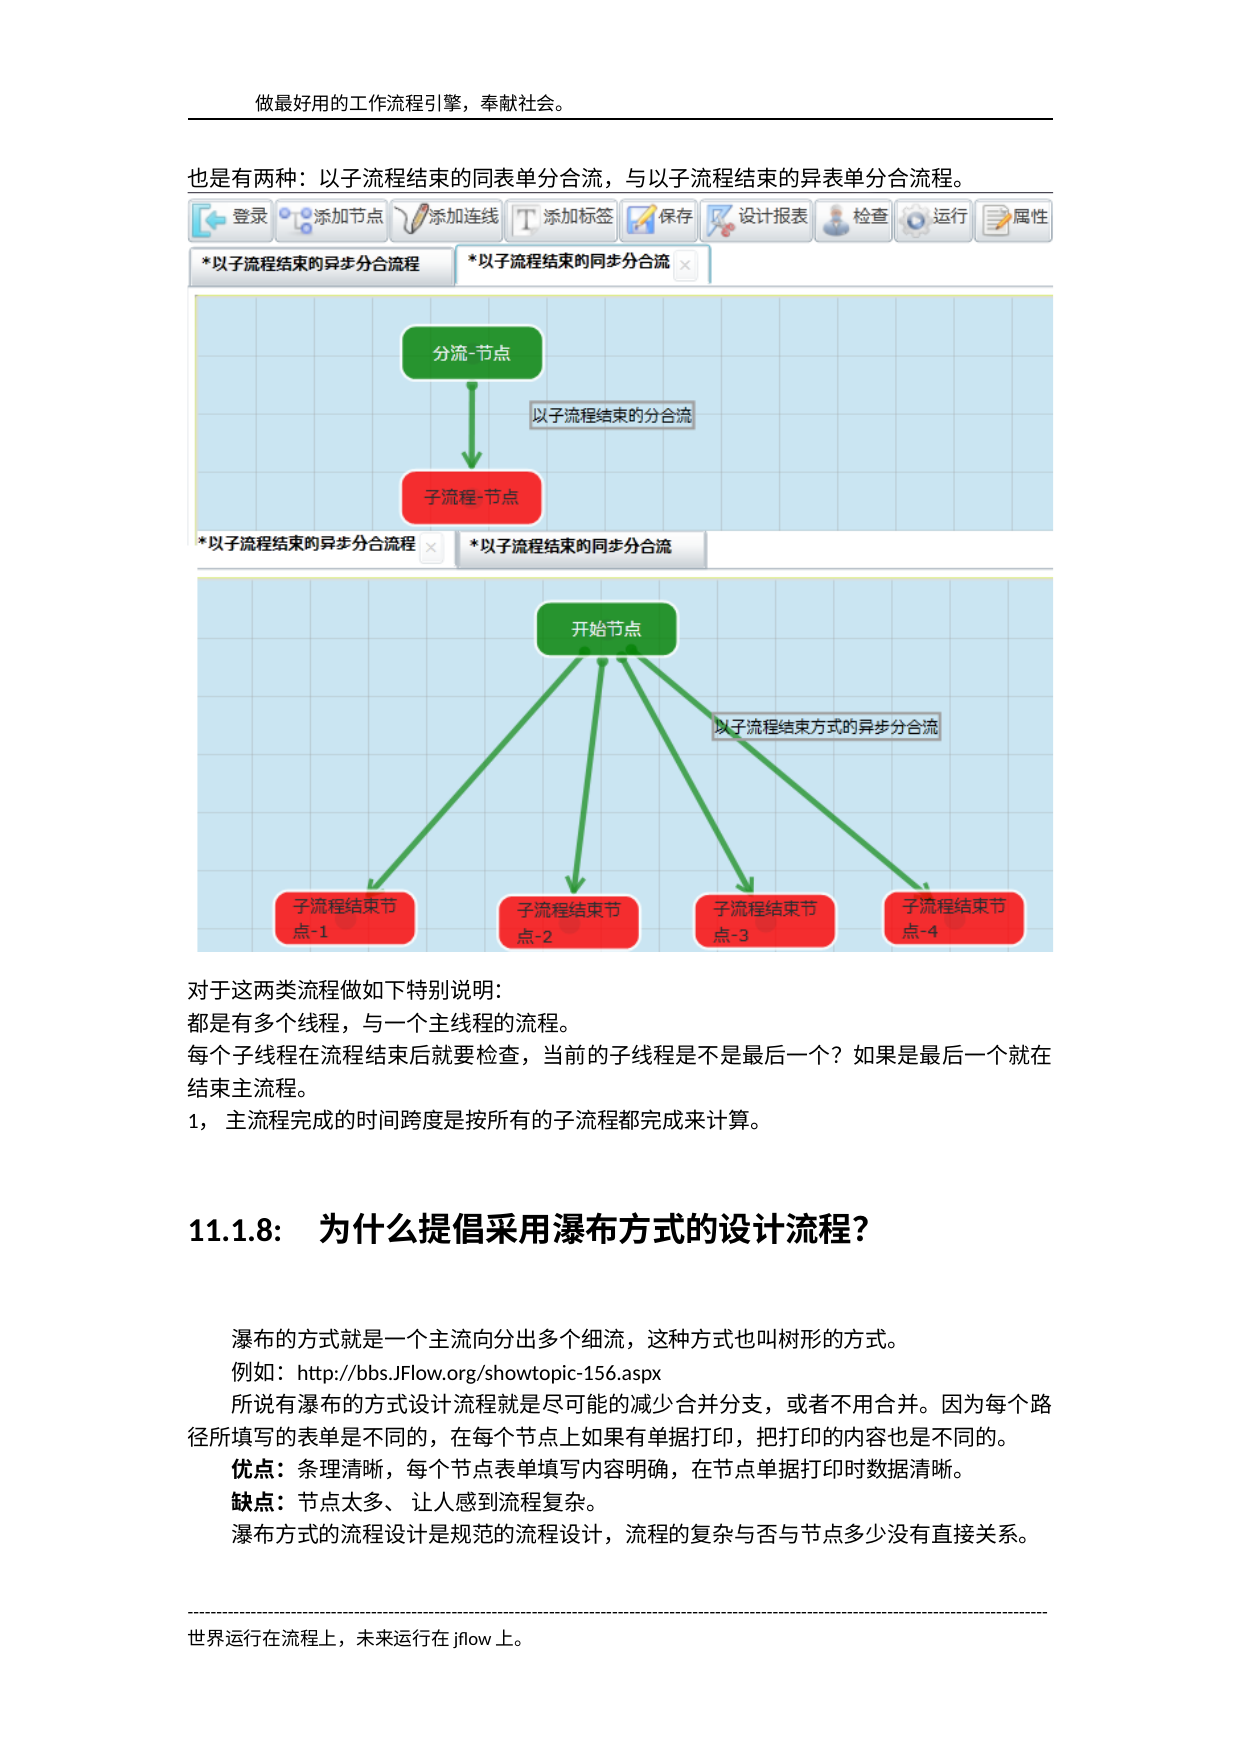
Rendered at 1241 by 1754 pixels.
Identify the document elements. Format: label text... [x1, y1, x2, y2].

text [187, 160, 1053, 192]
text 瀑布的方式就是一个主流向分出多个细流，这种方式也叫树形的方式。 [187, 1322, 1053, 1354]
text 例如：http://bbs.JFlow.org/showtopic-156.aspx [187, 1354, 1053, 1387]
text 缺点：节点太多、 让人感到流程复杂。 [187, 1484, 1053, 1517]
text 瀑布方式的流程设计是规范的流程设计，流程的复杂与否与节点多少没有直接关系。 [187, 1517, 1053, 1549]
text 都是有多个线程，与一个主线程的流程。 [187, 1005, 1053, 1038]
picture [187, 192, 1054, 952]
subtitle 为什么提倡采用瀑布方式的设计流程？ [187, 1195, 1053, 1260]
text 对于这两类流程做如下特别说明： [187, 973, 1053, 1005]
list 主流程完成的时间跨度是按所有的子流程都完成来计算。 [187, 1103, 1053, 1135]
text 优点：条理清晰，每个节点表单填写内容明确，在节点单据打印时数据清晰。 [187, 1452, 1053, 1484]
text 所说有瀑布的方式设计流程就是尽可能的减少合并分支，或者不用合并。因为每个路径所填写的表单是不同的，在每个节点上如果有单据打印，把打印的内容也是不同的。 [187, 1387, 1053, 1452]
text 每个子线程在流程结束后就要检查，当前的子线程是不是最后一个？如果是最后一个就在结束主流程。 [187, 1038, 1053, 1103]
